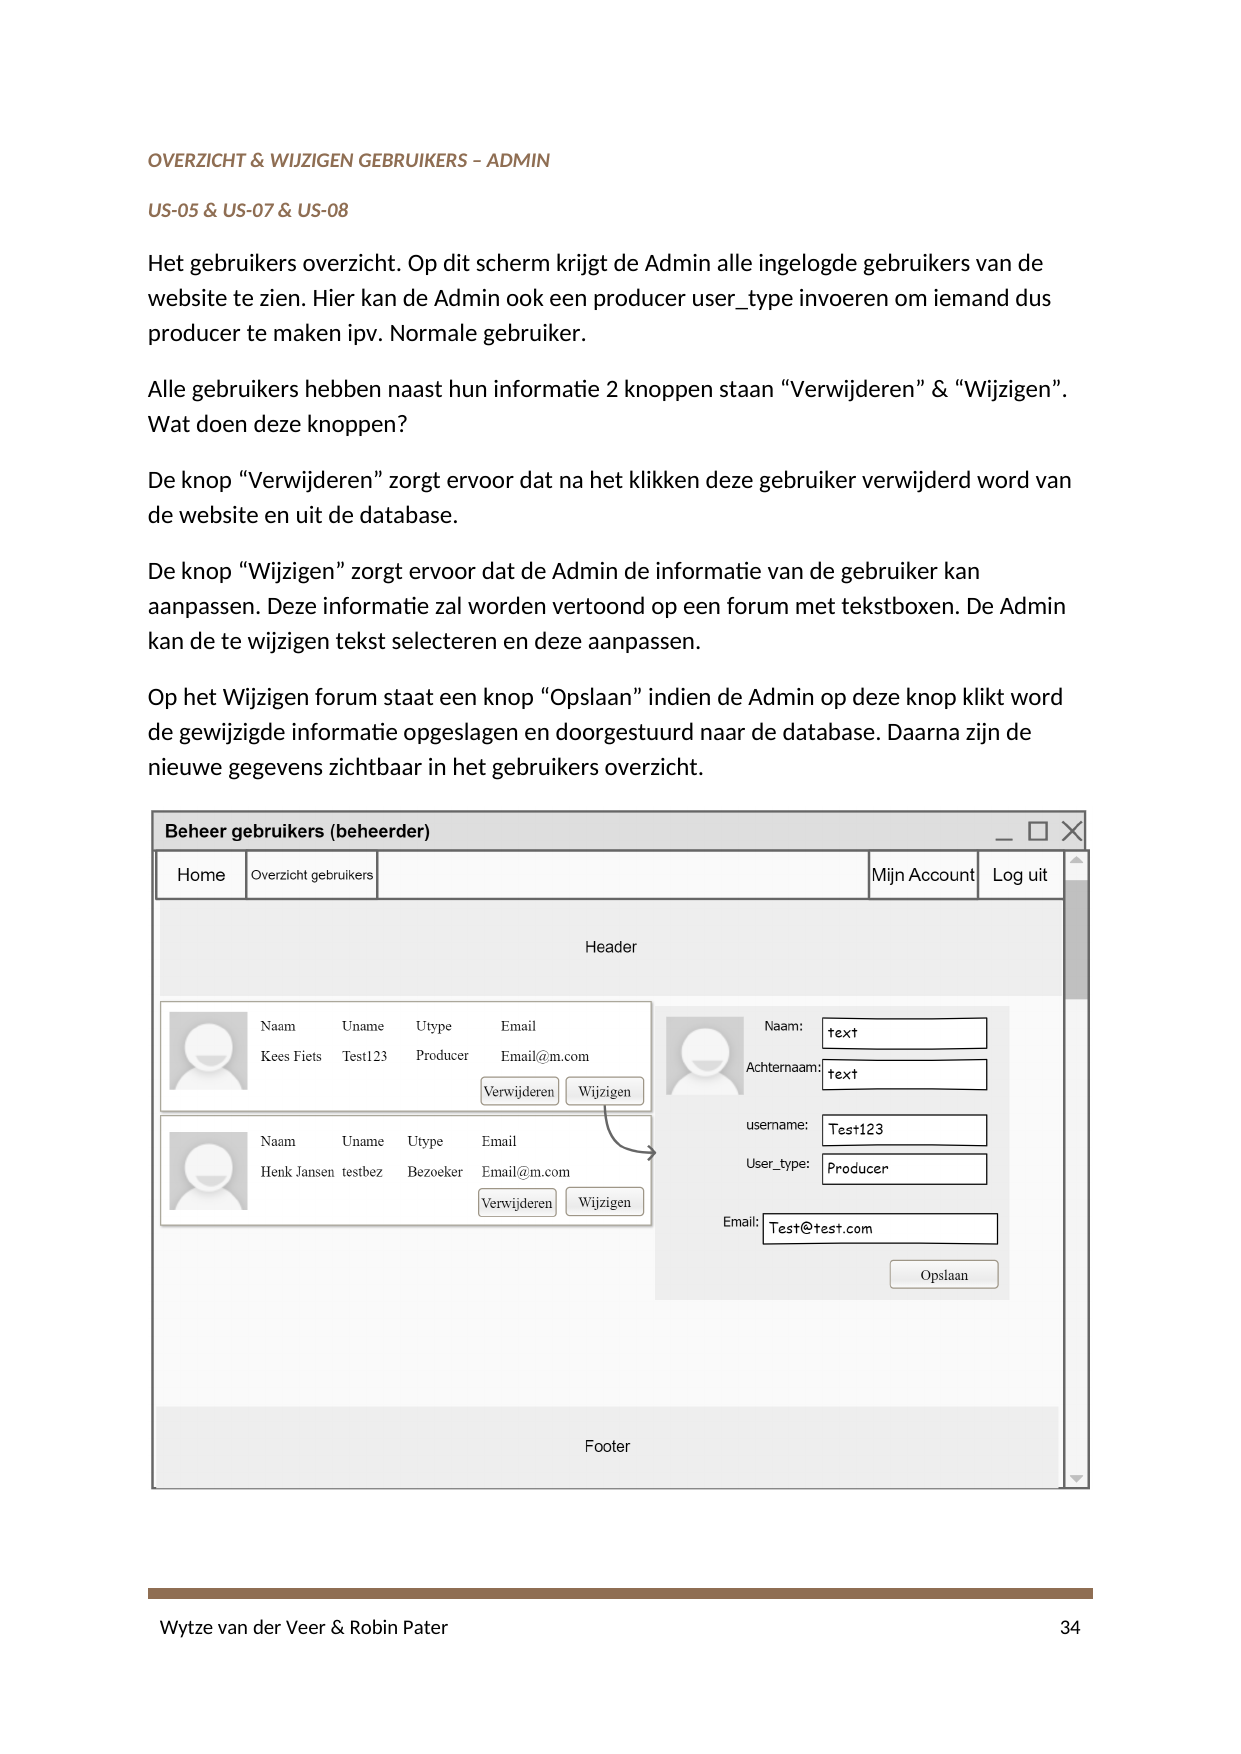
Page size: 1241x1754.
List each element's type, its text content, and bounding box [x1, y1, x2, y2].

text De knop “Verwijderen” zorgt ervoor dat na het klikken deze gebruiker verwijderd word van de website en uit de database. [148, 464, 1093, 530]
text Us-05 & US-07 & US-08 [148, 198, 1093, 223]
text Op het Wijzigen forum staat een knop “Opslaan” indien de Admin op deze knop klikt word de gewijzigde informatie opgeslagen en doorgestuurd naar de database. Daarna zijn de nieuwe gegevens zichtbaar in het gebruikers overzicht. [148, 681, 1093, 781]
text Het gebruikers overzicht. Op dit scherm krijgt de Admin alle ingelogde gebruikers van de website te zien. Hier kan de Admin ook een producer user_type invoeren om iemand dus producer te maken ipv. Normale gebruiker. [148, 248, 1093, 348]
picture [147, 806, 1093, 1490]
text Alle gebruikers hebben naast hun informatie 2 knoppen staan “Verwijderen” & “Wijzigen”. Wat doen deze knoppen? [148, 373, 1093, 439]
text Overzicht & Wijzigen gebruikers – Admin [148, 148, 1093, 173]
text De knop “Wijzigen” zorgt ervoor dat de Admin de informatie van de gebruiker kan aanpassen. Deze informatie zal worden vertoond op een forum met tekstboxen. De Admin kan de te wijzigen tekst selecteren en deze aanpassen. [148, 555, 1093, 656]
